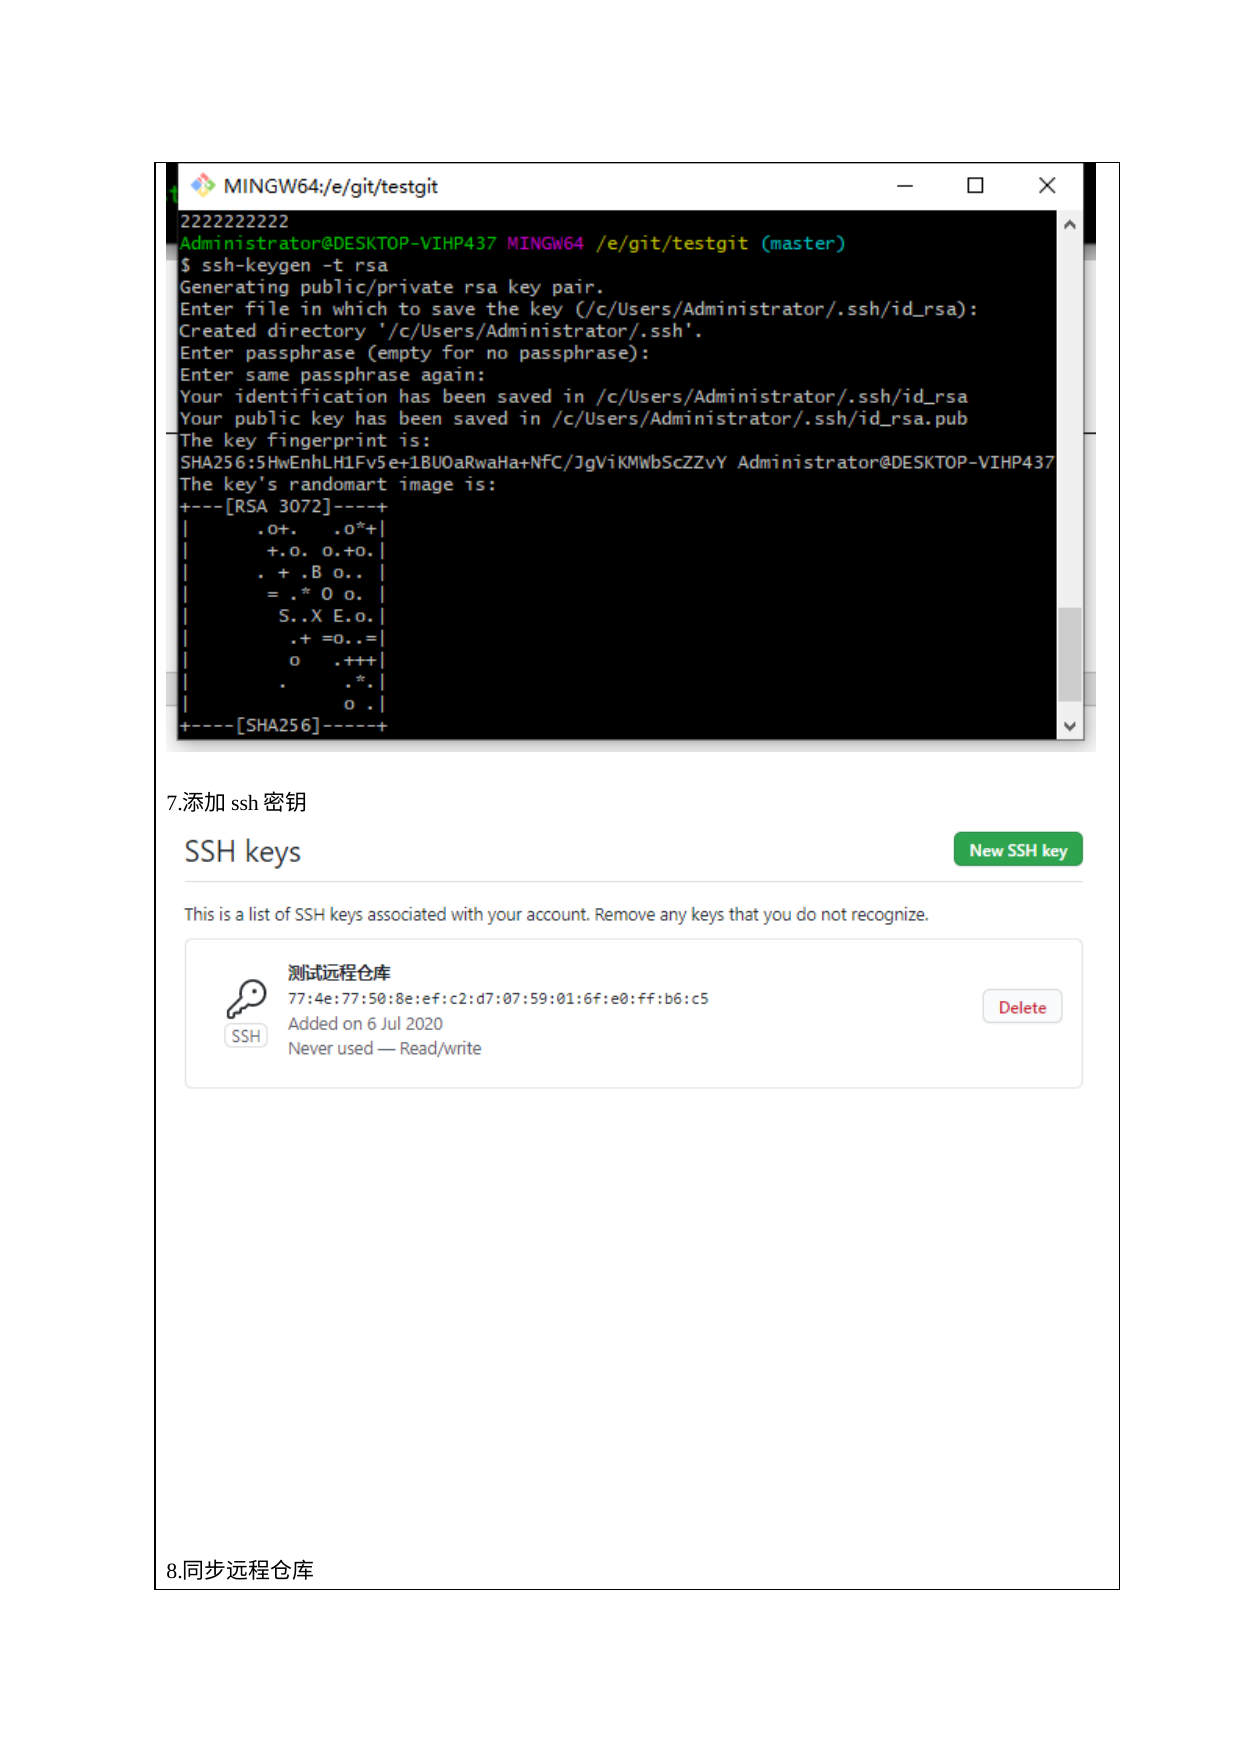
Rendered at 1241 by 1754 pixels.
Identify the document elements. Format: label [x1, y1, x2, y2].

table_cell [156, 163, 1119, 1589]
picture [166, 821, 1109, 1112]
picture [166, 163, 1096, 752]
